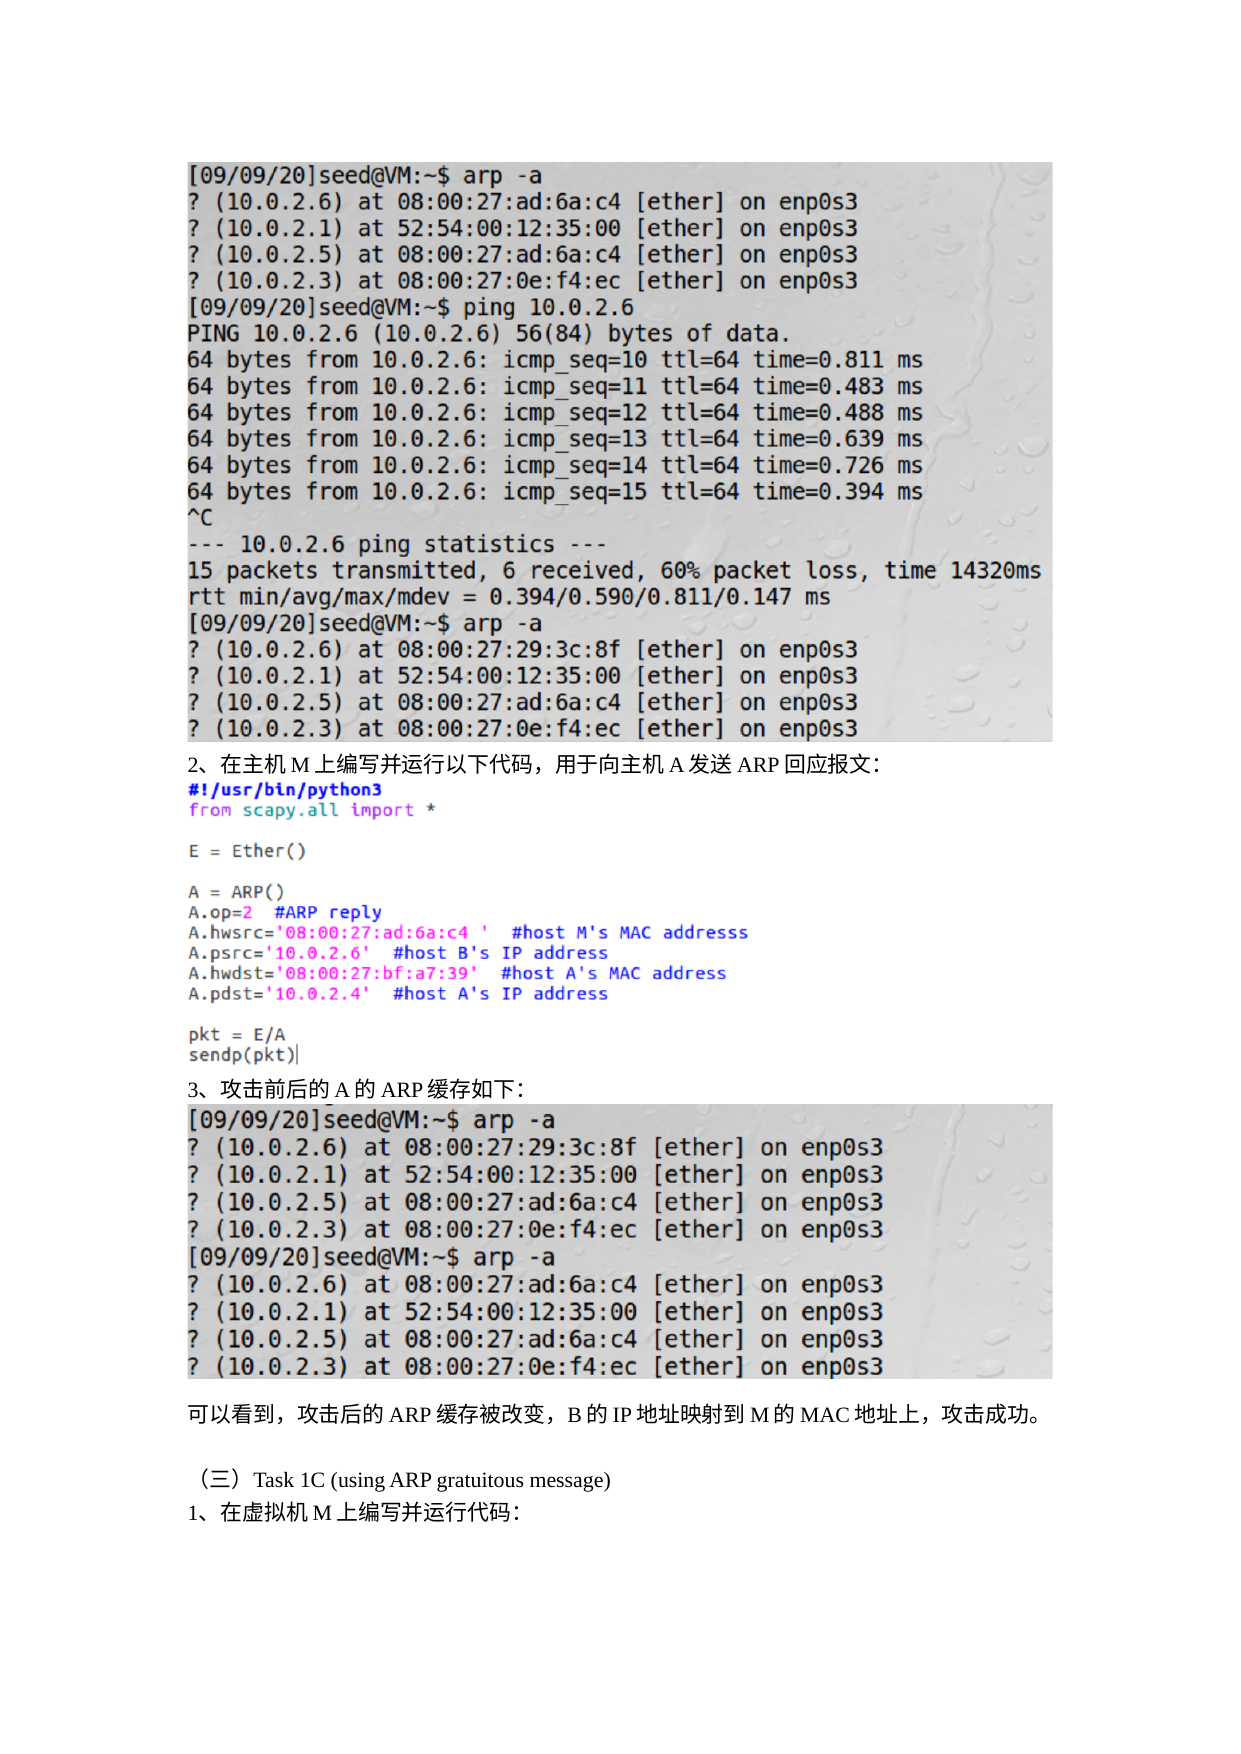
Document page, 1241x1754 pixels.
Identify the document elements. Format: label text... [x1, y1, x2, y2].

text 1、在虚拟机M上编写并运行代码： [187, 1494, 1053, 1527]
picture [187, 779, 1053, 1067]
picture [187, 162, 1053, 742]
text 2、在主机M上编写并运行以下代码，用于向主机A发送ARP回应报文： [187, 747, 1053, 779]
text （三）Task 1C (using ARP gratuitous message) [187, 1462, 1053, 1494]
text 可以看到，攻击后的ARP缓存被改变，B的IP地址映射到M的MAC地址上，攻击成功。 [187, 1397, 1053, 1429]
picture [187, 1104, 1053, 1379]
text 3、攻击前后的A的ARP缓存如下： [187, 1072, 1053, 1104]
